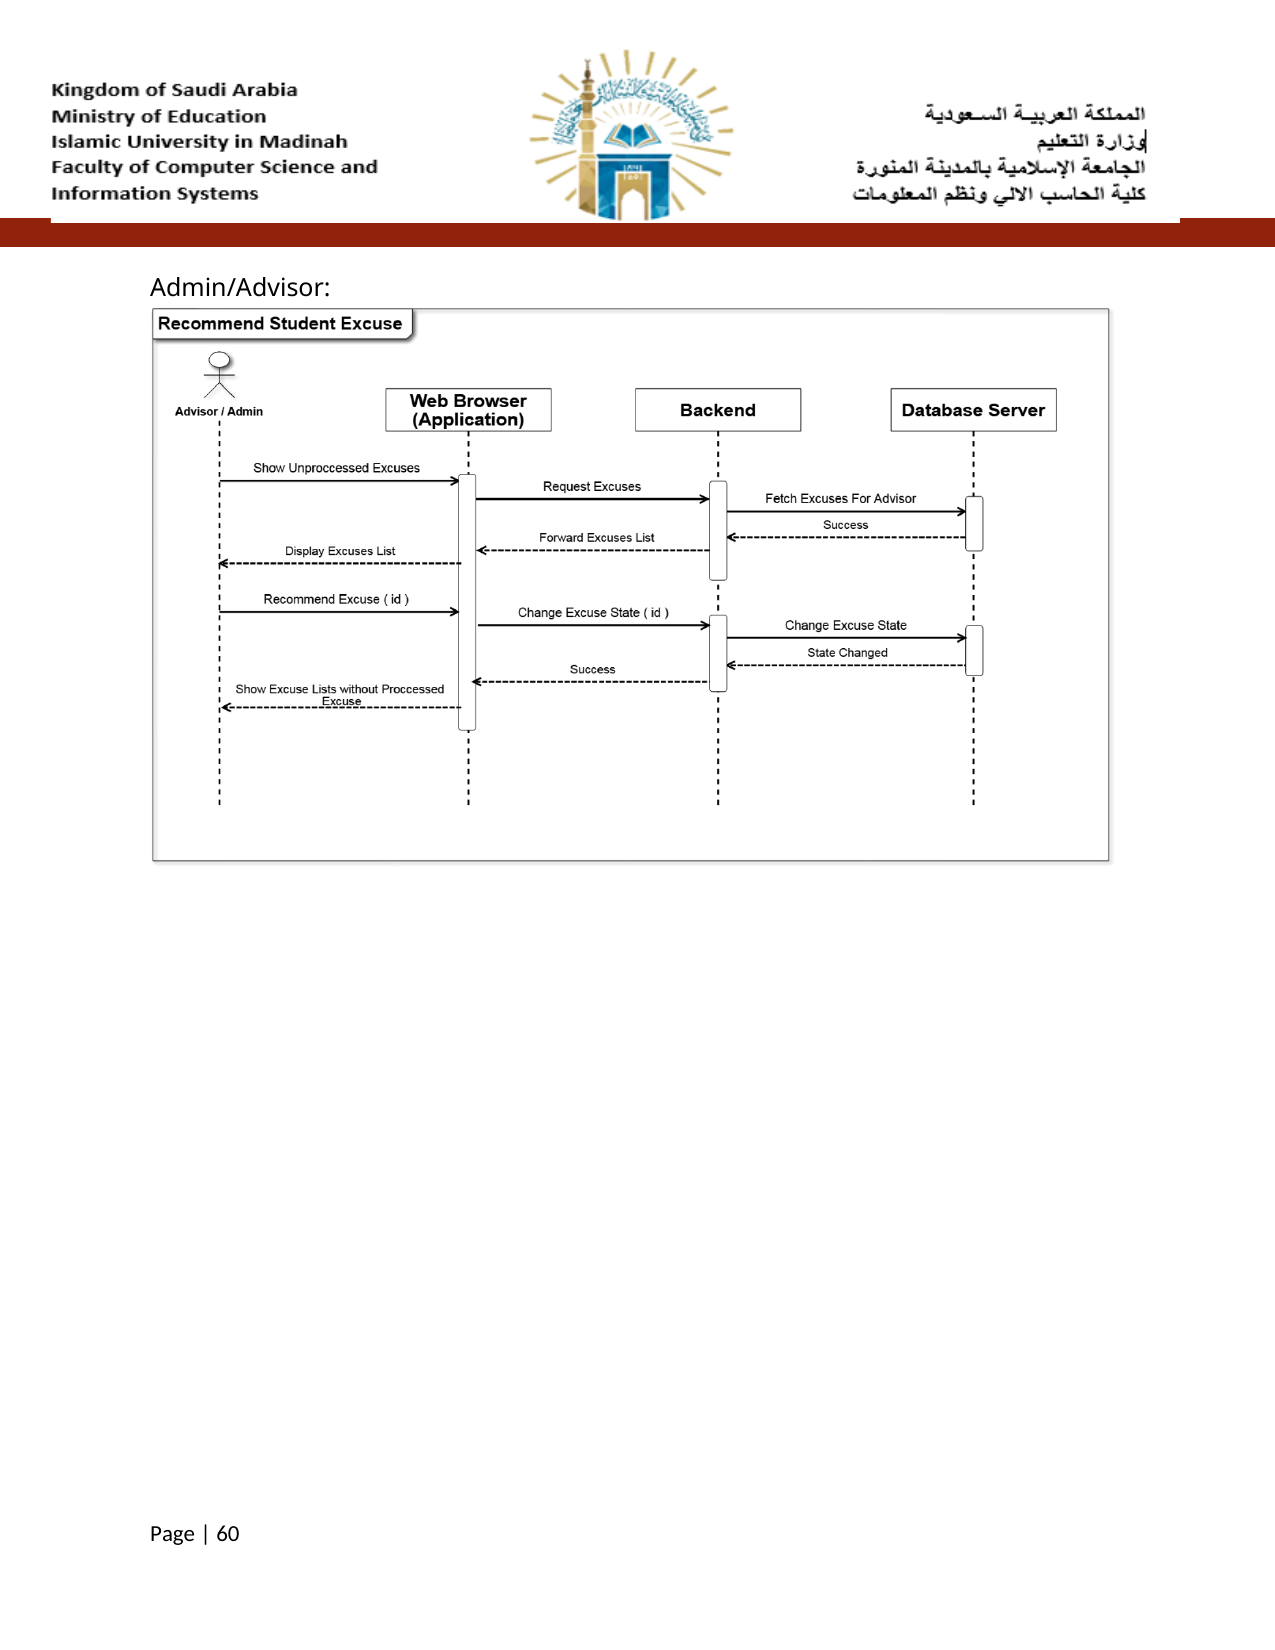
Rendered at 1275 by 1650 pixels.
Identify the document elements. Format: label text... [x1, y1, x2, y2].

picture [150, 306, 1115, 867]
picture [48, 47, 1179, 222]
